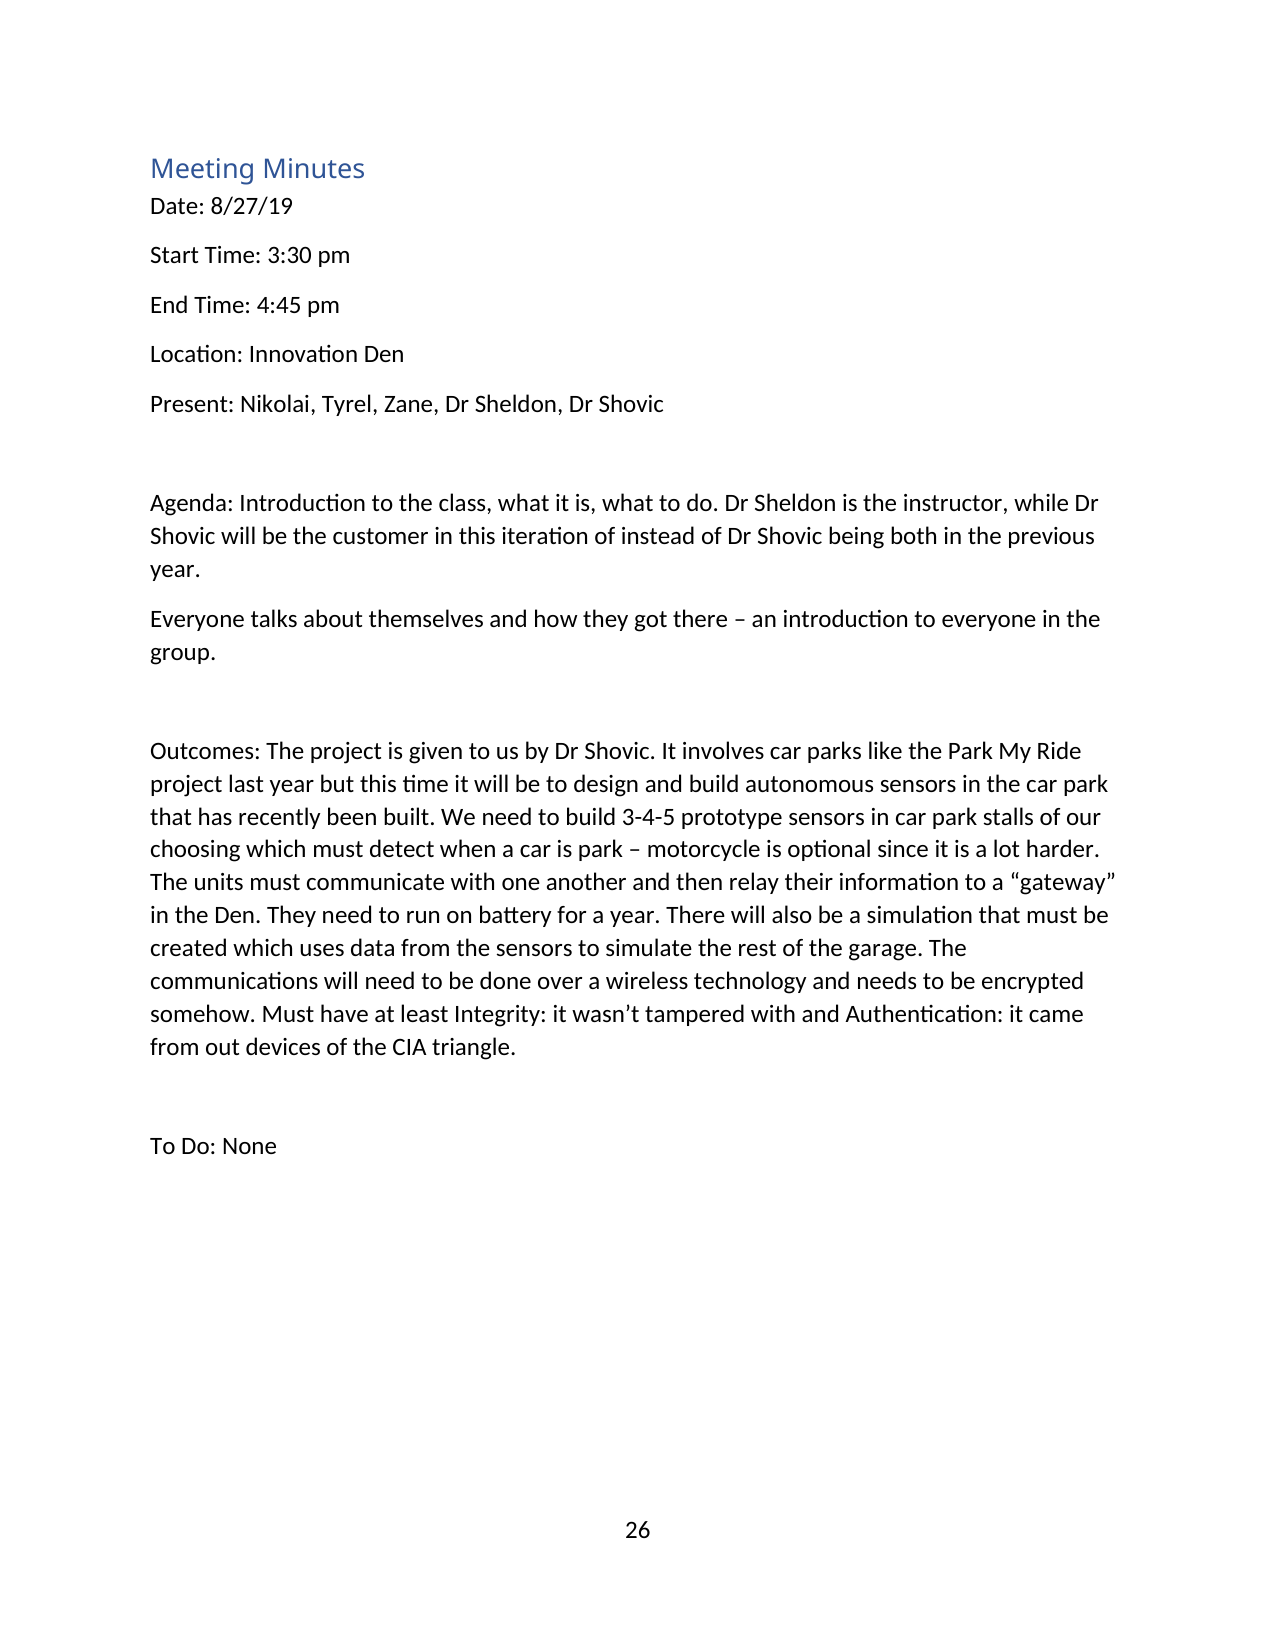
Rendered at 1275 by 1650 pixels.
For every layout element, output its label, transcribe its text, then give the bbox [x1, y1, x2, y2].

text Outcomes: The project is given to us by Dr Shovic. It involves car parks like the Park My Ride project last year but this time it will be to design and build autonomous sensors in the car park that has recently been built. We need to build 3-4-5 prototype sensors in car park stalls of our choosing which must detect when a car is park – motorcycle is optional since it is a lot harder. The units must communicate with one another and then relay their information to a “gateway” in the Den. They need to run on battery for a year. There will also be a simulation that must be created which uses data from the sensors to simulate the rest of the garage. The communications will need to be done over a wireless technology and needs to be encrypted somehow. Must have at least Integrity: it wasn’t tampered with and Authentication: it came from out devices of the CIA triangle. [150, 735, 1125, 1062]
subtitle Meeting Minutes [150, 150, 1125, 187]
text To Do: None [150, 1130, 1125, 1161]
text Start Time: 3:30 pm [150, 239, 1125, 270]
text Present: Nikolai, Tyrel, Zane, Dr Sheldon, Dr Shovic [150, 388, 1125, 419]
text Everyone talks about themselves and how they got there – an introduction to everyone in the group. [150, 603, 1125, 666]
text End Time: 4:45 pm [150, 289, 1125, 319]
text Location: Innovation Den [150, 338, 1125, 369]
text Agenda: Introduction to the class, what it is, what to do. Dr Sheldon is the instructor, while Dr Shovic will be the customer in this iteration of instead of Dr Shovic being both in the previous year. [150, 487, 1125, 584]
text Date: 8/27/19 [150, 190, 1125, 220]
